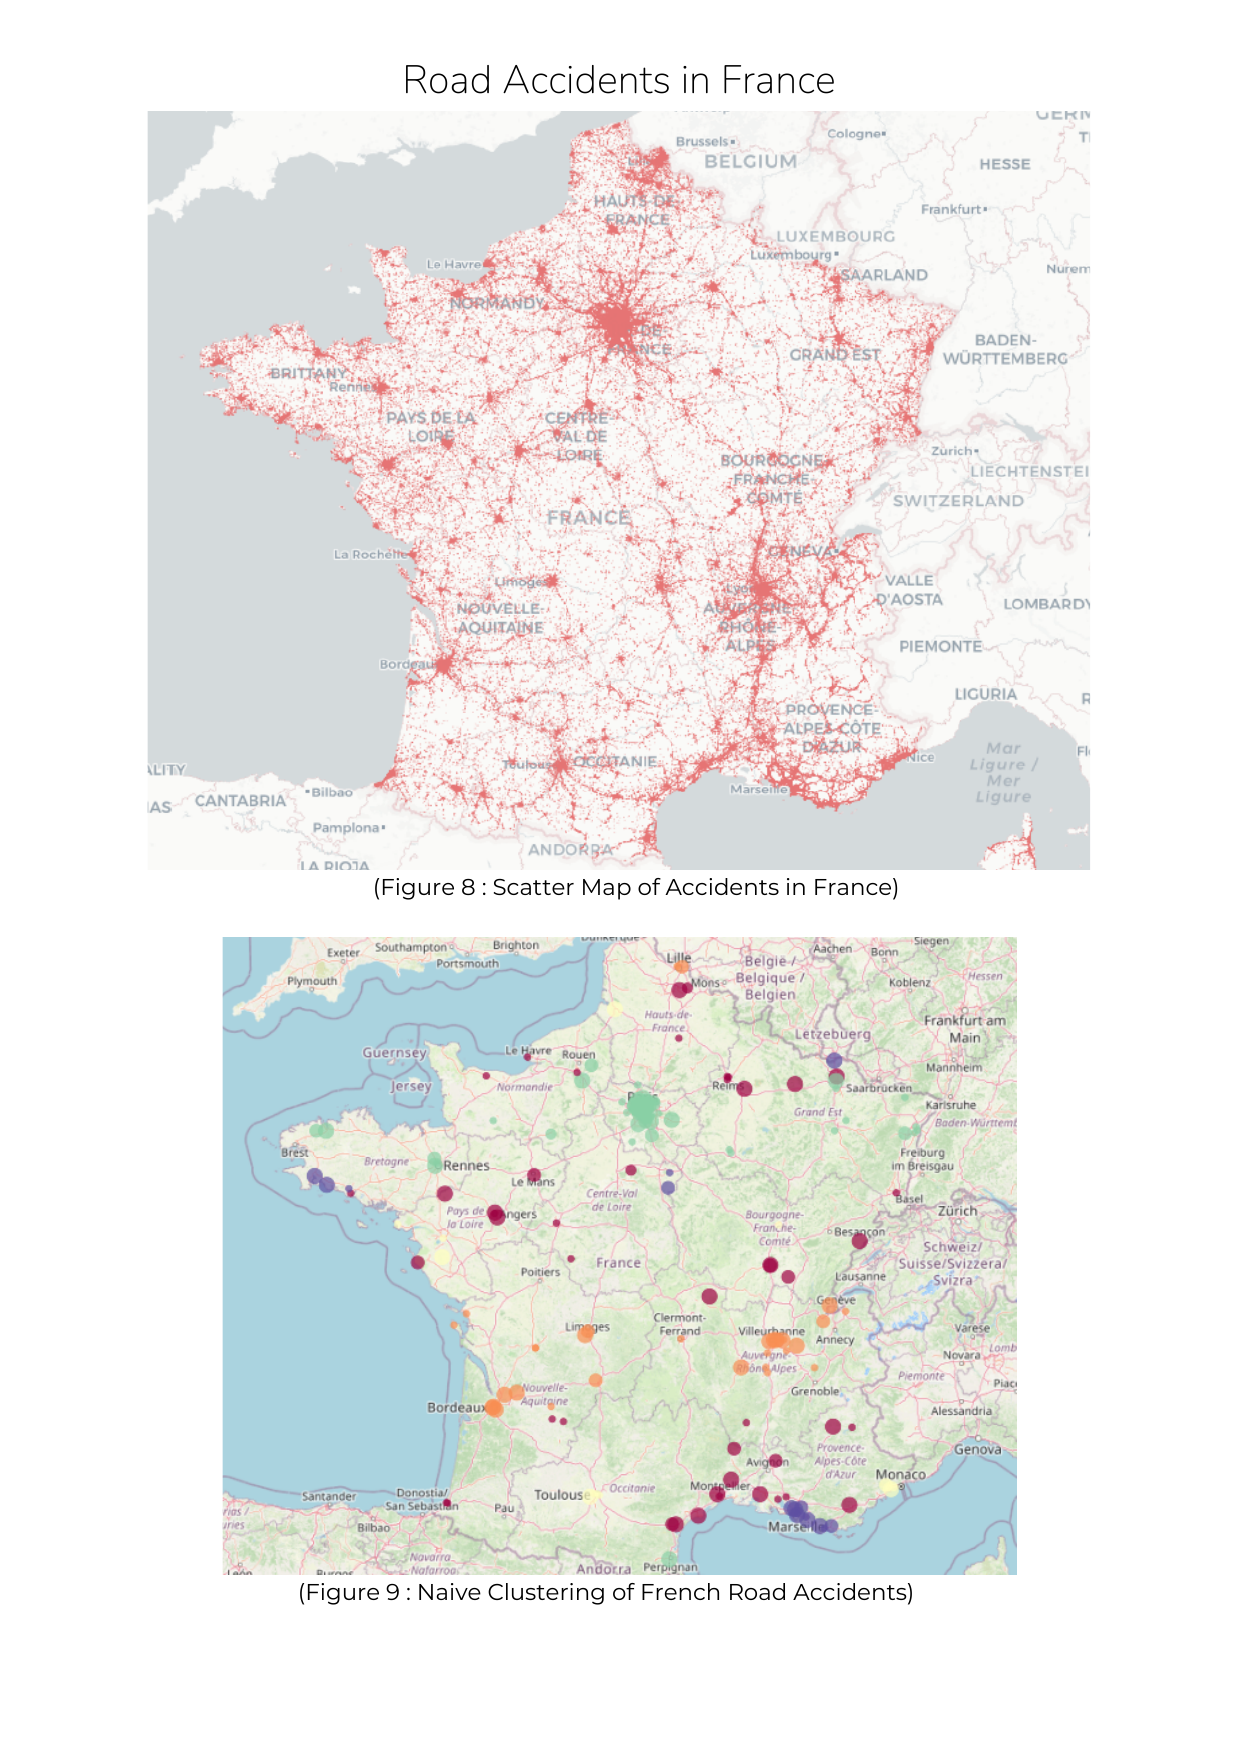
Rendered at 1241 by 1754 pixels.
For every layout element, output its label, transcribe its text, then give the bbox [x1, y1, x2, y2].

picture [147, 111, 1091, 870]
picture [222, 937, 1017, 1575]
text (Figure 9 : Naive Clustering of French Road Accidents) [223, 1578, 1090, 1606]
text (Figure 8 : Scatter Map of Accidents in France) [298, 873, 1090, 901]
